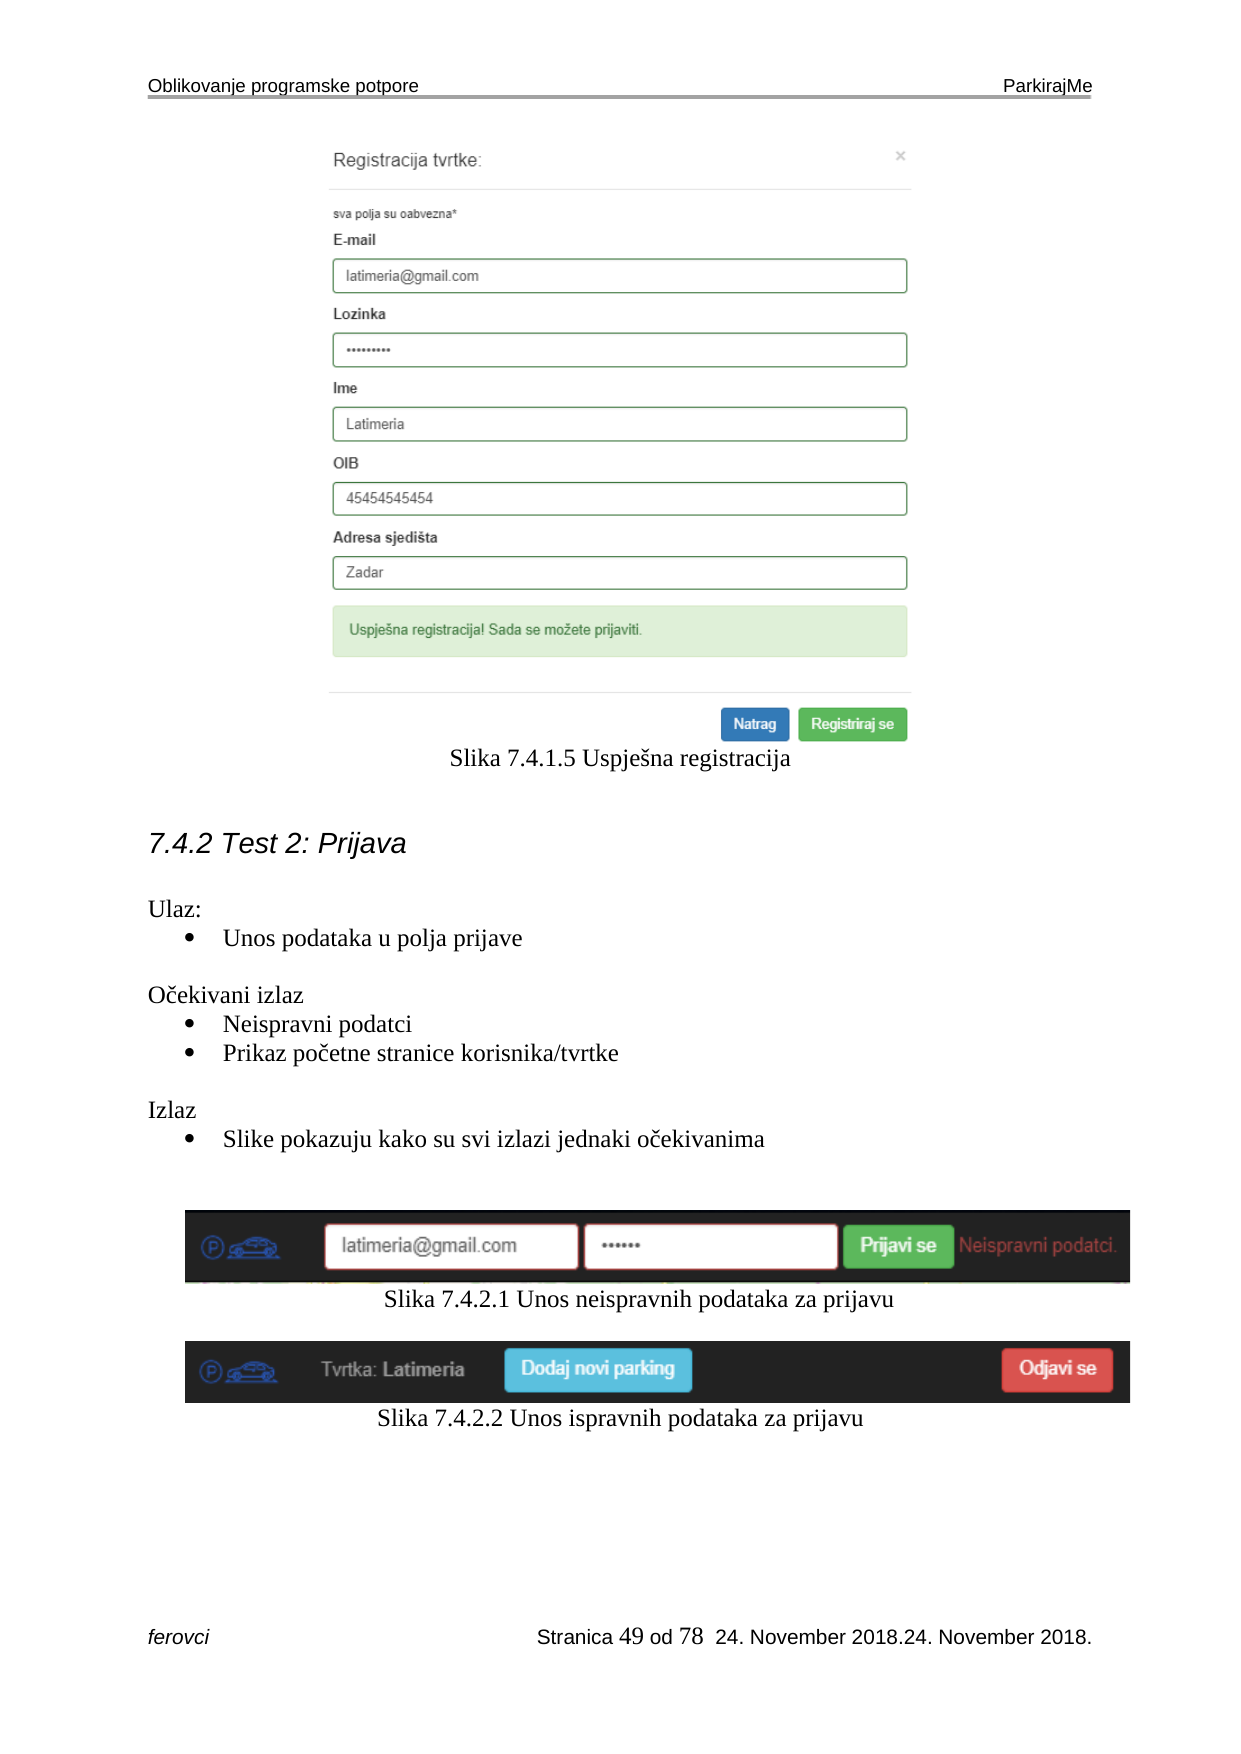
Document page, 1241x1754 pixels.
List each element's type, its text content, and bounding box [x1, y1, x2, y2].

picture [328, 147, 912, 744]
picture [185, 1341, 1130, 1403]
text Slika 7.4.2.2 Unos ispravnih podataka za prijavu [148, 1403, 1093, 1431]
list Neispravni podatci [185, 1009, 1093, 1038]
text Izlaz [148, 1096, 1093, 1124]
text Ulaz: [148, 894, 1093, 923]
picture [147, 95, 1092, 99]
text Slika 7.4.2.1 Unos neispravnih podataka za prijavu [185, 1284, 1093, 1312]
picture [185, 1210, 1130, 1284]
list Prikaz početne stranice korisnika/tvrtke [185, 1038, 1093, 1067]
list Unos podataka u polja prijave [185, 923, 1093, 952]
subtitle 7.4.2 Test 2: Prijava [148, 826, 1093, 859]
list Slike pokazuju kako su svi izlazi jednaki očekivanima [185, 1124, 1093, 1153]
text Očekivani izlaz [148, 981, 1093, 1009]
text Slika 7.4.1.5 Uspješna registracija [148, 743, 1093, 772]
